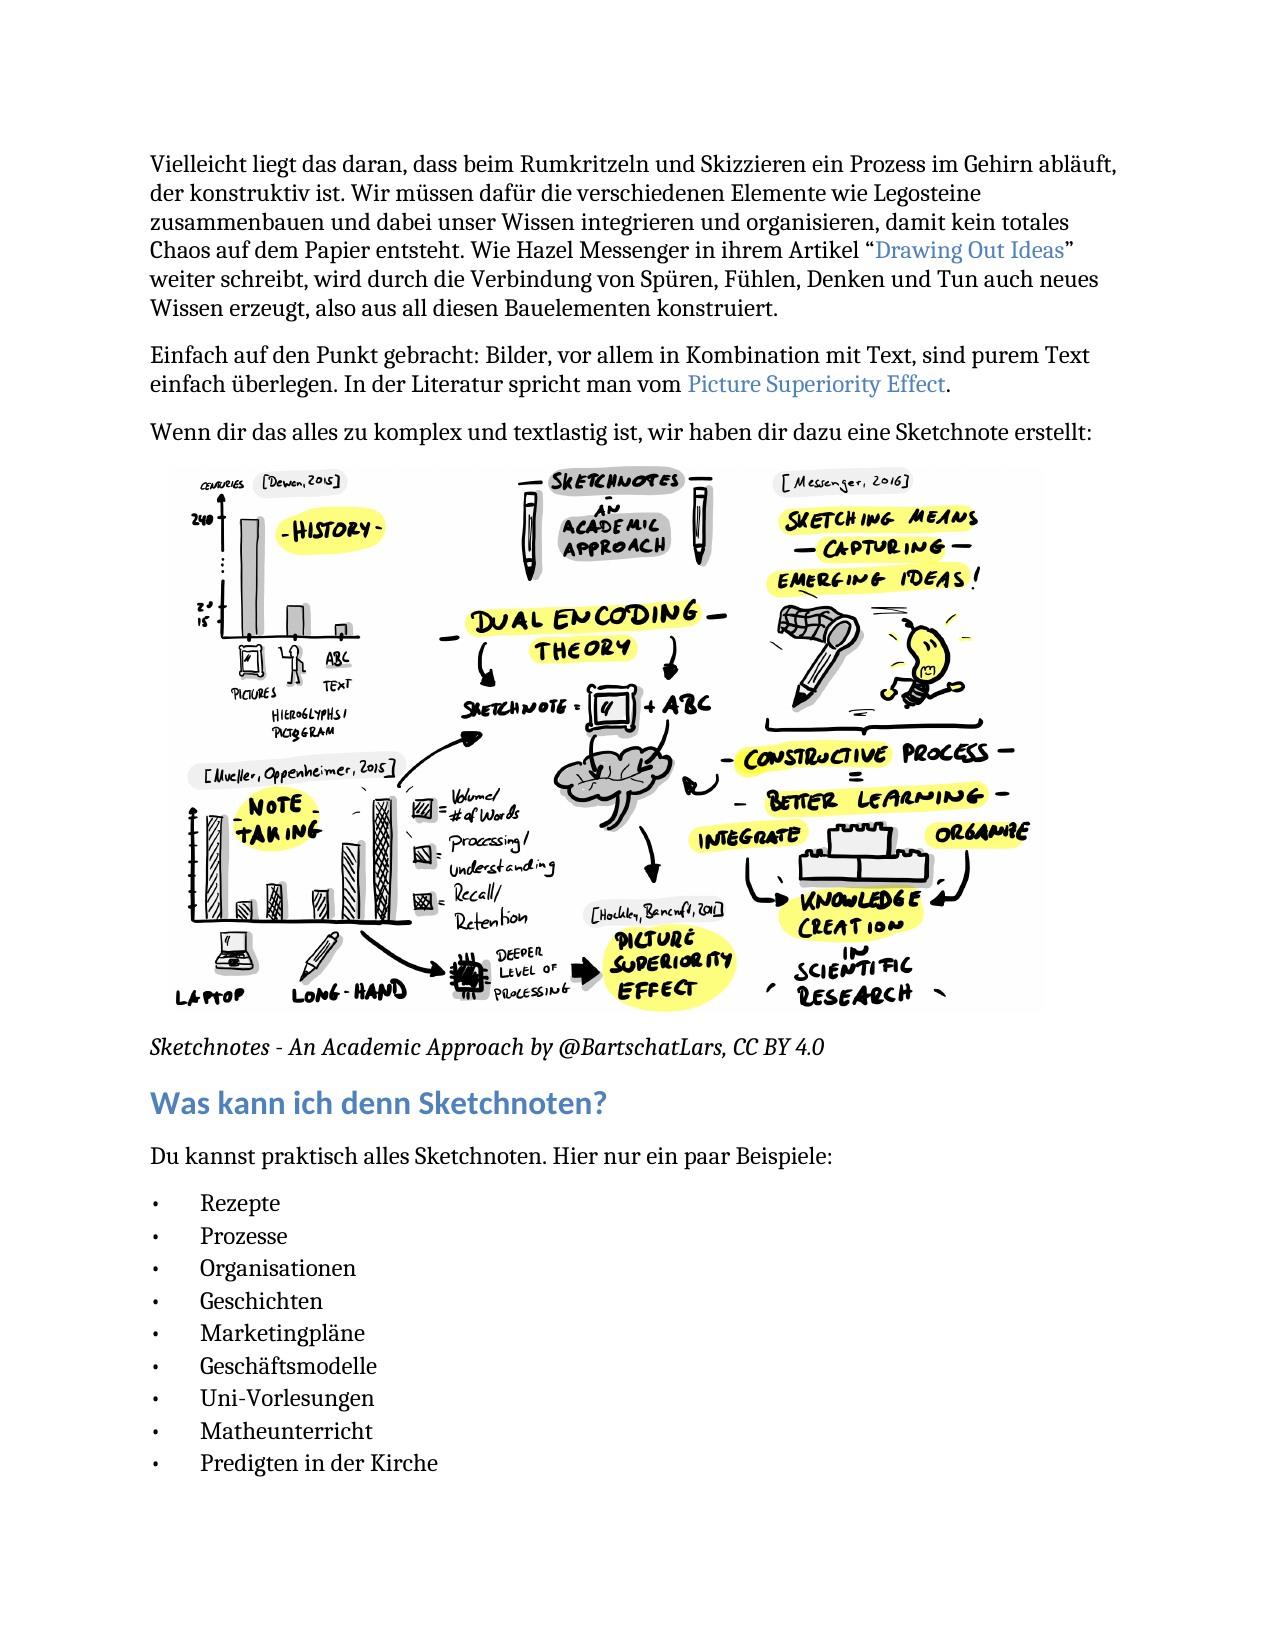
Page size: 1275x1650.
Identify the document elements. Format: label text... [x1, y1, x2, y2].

text Vielleicht liegt das daran, dass beim Rumkritzeln und Skizzieren ein Prozess im Gehirn abläuft, der konstruktiv ist. Wir müssen dafür die verschiedenen Elemente wie Legosteine zusammenbauen und dabei unser Wissen integrieren und organisieren, damit kein totales Chaos auf dem Papier entsteht. Wie Hazel Messenger in ihrem Artikel “Drawing Out Ideas” weiter schreibt, wird durch die Verbindung von Spüren, Fühlen, Denken und Tun auch neues Wissen erzeugt, also aus all diesen Bauelementen konstruiert. [150, 150, 1125, 322]
list Geschichten [150, 1287, 1125, 1315]
subtitle Was kann ich denn Sketchnoten? [150, 1082, 1125, 1123]
list Uni-Vorlesungen [150, 1384, 1125, 1413]
list Prozesse [150, 1222, 1125, 1250]
text Wenn dir das alles zu komplex und textlastig ist, wir haben dir dazu eine Sketchnote erstellt: [150, 417, 1125, 446]
list Geschäftsmodelle [150, 1352, 1125, 1380]
text Du kannst praktisch alles Sketchnoten. Hier nur ein paar Beispiele: [150, 1142, 1125, 1170]
picture [168, 465, 1044, 1012]
list Predigten in der Kirche [150, 1449, 1125, 1478]
list Organisationen [150, 1254, 1125, 1283]
text Sketchnotes - An Academic Approach by @BartschatLars, CC BY 4.0 [150, 1033, 1125, 1061]
list Marketingpläne [150, 1319, 1125, 1348]
list Matheunterricht [150, 1417, 1125, 1445]
text Einfach auf den Punkt gebracht: Bilder, vor allem in Kombination mit Text, sind purem Text einfach überlegen. In der Literatur spricht man vom Picture Superiority Effect. [150, 341, 1125, 399]
list Rezepte [150, 1189, 1125, 1218]
